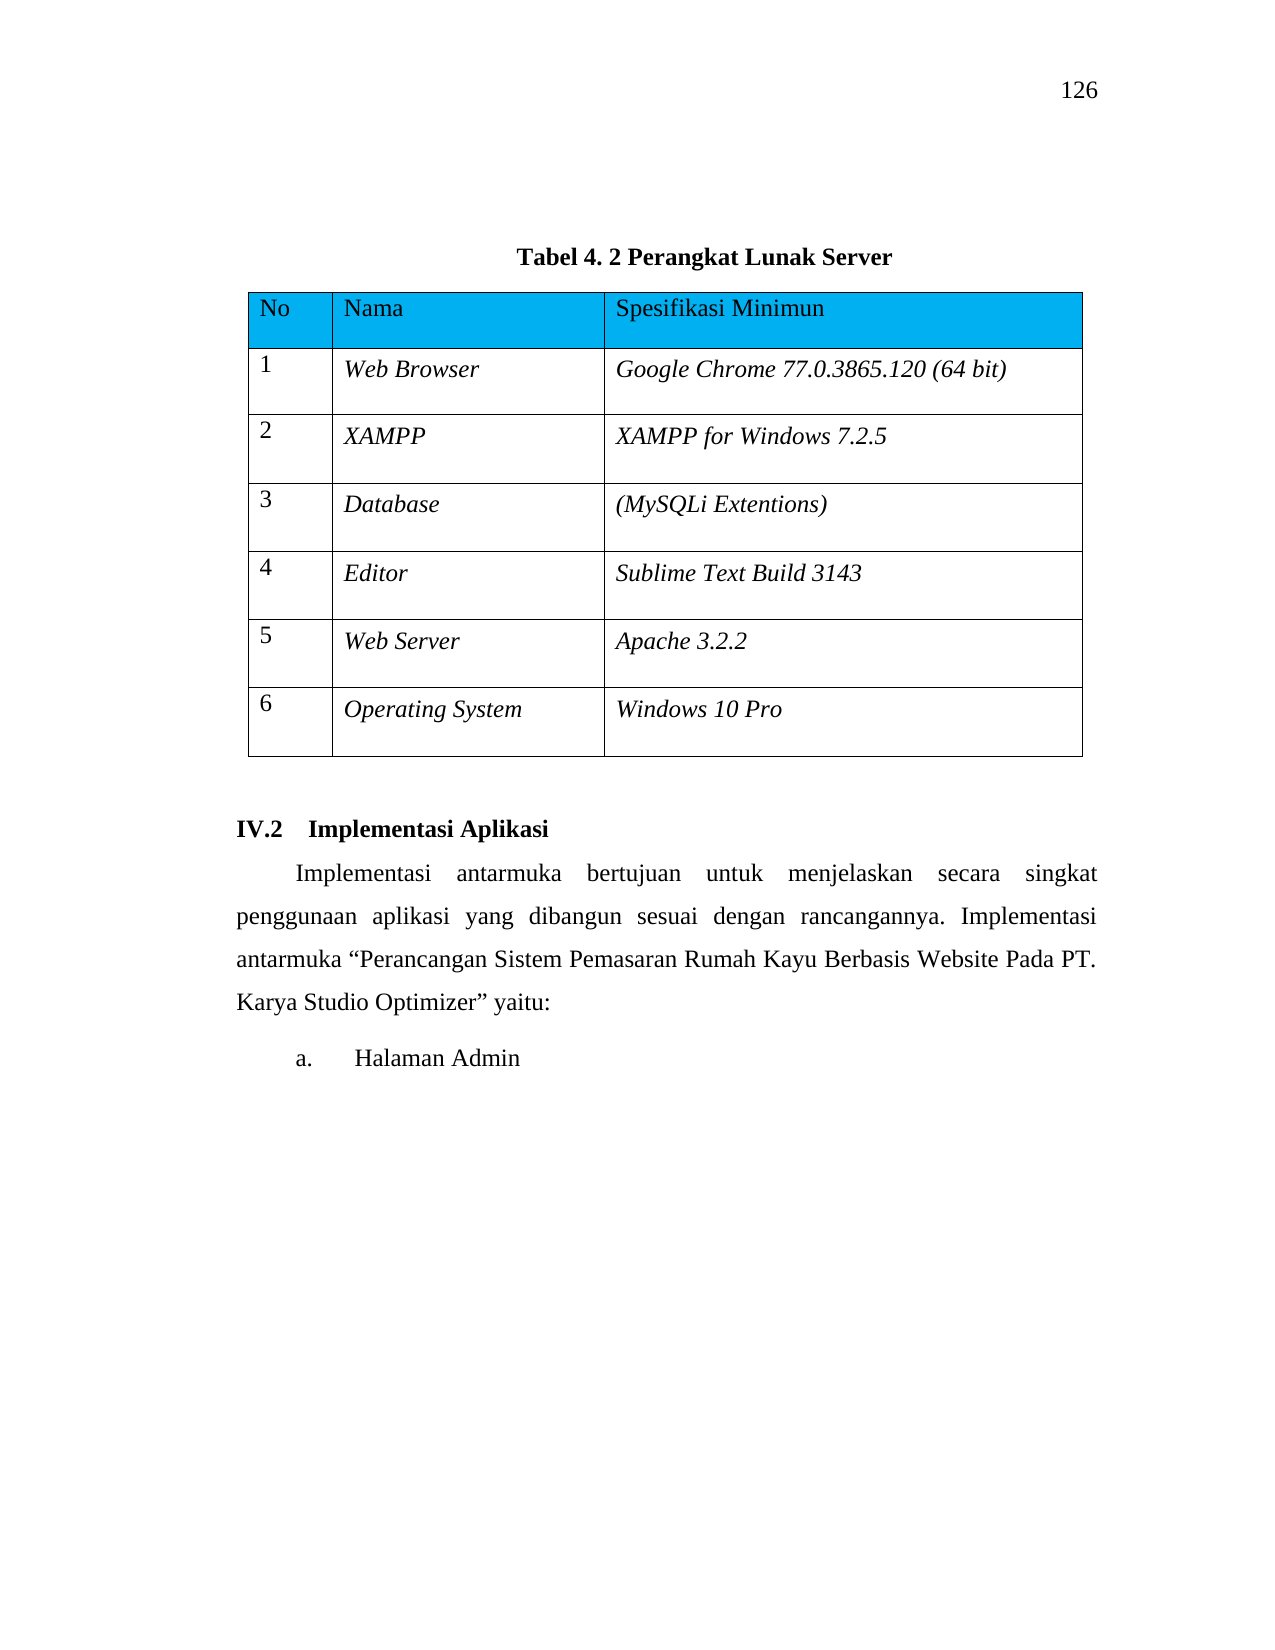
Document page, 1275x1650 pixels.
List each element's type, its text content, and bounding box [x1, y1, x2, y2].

text Tabel 4. 2 Perangkat Lunak Server [236, 242, 1098, 271]
table_cell Windows 10 Pro [605, 688, 1082, 756]
table_cell Database [333, 484, 604, 551]
table_header No [249, 293, 332, 348]
table_cell 2 [249, 415, 332, 483]
table_cell 3 [249, 484, 332, 551]
table_header Nama [333, 293, 604, 348]
text Implementasi antarmuka bertujuan untuk menjelaskan secara singkat penggunaan aplikasi yang dibangun sesuai dengan rancangannya. Implementasi antarmuka “Perancangan Sistem Pemasaran Rumah Kayu Berbasis Website Pada PT. Karya Studio Optimizer” yaitu: [236, 858, 1098, 1016]
table_cell (MySQLi Extentions) [605, 484, 1082, 551]
table_cell XAMPP for Windows 7.2.5 [605, 415, 1082, 483]
table_cell 4 [249, 552, 332, 619]
table_cell Apache 3.2.2 [605, 620, 1082, 687]
table_cell Google Chrome 77.0.3865.120 (64 bit) [605, 349, 1082, 414]
table_cell Web Browser [333, 349, 604, 414]
table_header Spesifikasi Minimun [605, 293, 1082, 348]
table_cell Web Server [333, 620, 604, 687]
table_cell Operating System [333, 688, 604, 756]
table_cell 6 [249, 688, 332, 756]
table_cell 5 [249, 620, 332, 687]
table_cell 1 [249, 349, 332, 414]
table_cell Editor [333, 552, 604, 619]
table_cell XAMPP [333, 415, 604, 483]
table_cell Sublime Text Build 3143 [605, 552, 1082, 619]
subtitle Implementasi Aplikasi [236, 814, 1098, 843]
list Halaman Admin [295, 1043, 1098, 1071]
